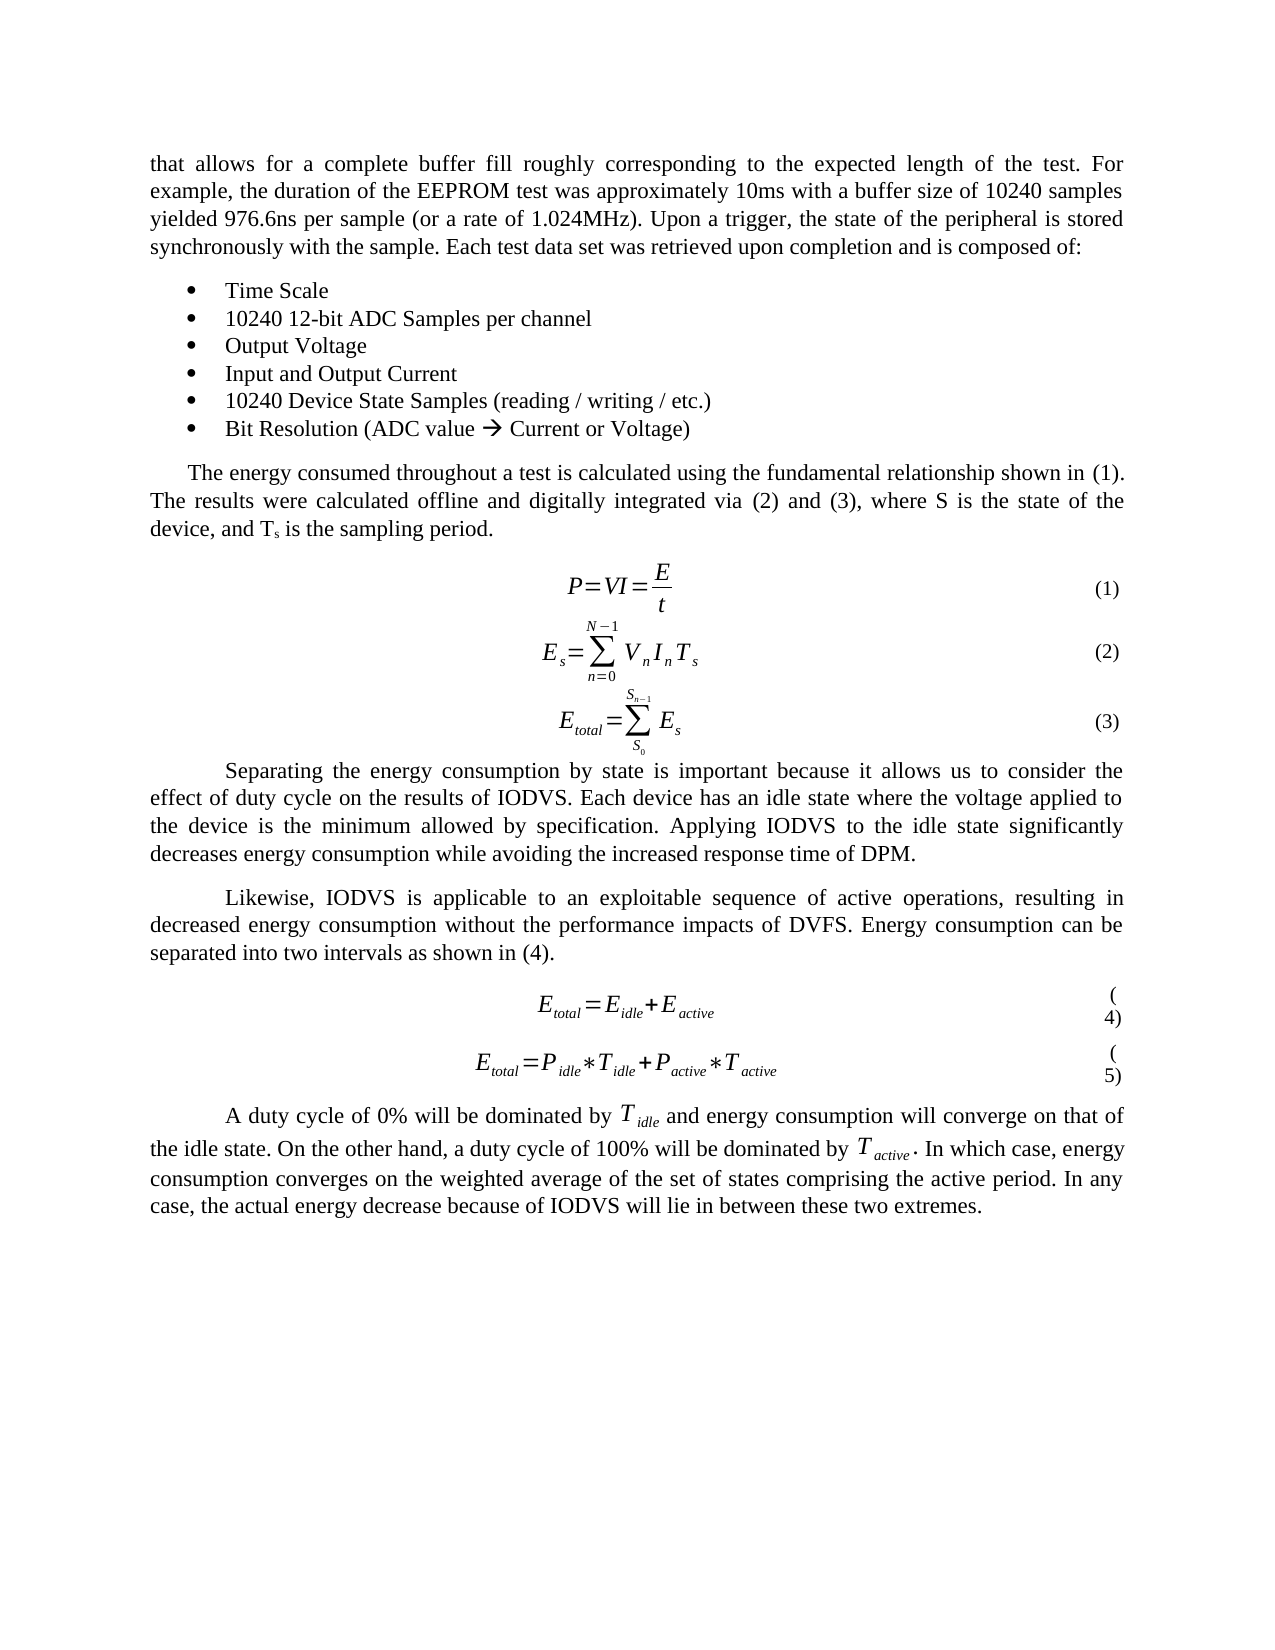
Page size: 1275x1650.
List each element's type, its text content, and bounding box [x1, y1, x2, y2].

table_cell [150, 685, 1089, 757]
table_cell [150, 1042, 1101, 1100]
text Separating the energy consumption by state is important because it allows us to consider the effect of duty cycle on the results of IODVS. Each device has an idle state where the voltage applied to the device is the minimum allowed by specification. Applying IODVS to the idle state significantly decreases energy consumption while avoiding the increased response time of DPM. [150, 757, 1125, 866]
table_cell [150, 618, 1089, 685]
text The energy consumed throughout a test is calculated using the fundamental relationship shown in (1). The results were calculated offline and digitally integrated via (2) and (3), where S is the state of the device, and Ts is the sampling period. [150, 459, 1125, 541]
list 10240 12-bit ADC Samples per channel [187, 305, 1125, 331]
list Input and Output Current [187, 360, 1125, 386]
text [150, 150, 1125, 259]
table_cell (3) [1089, 685, 1125, 757]
list Output Voltage [187, 332, 1125, 359]
list Bit Resolution (ADC value Current or Voltage) [187, 415, 1125, 441]
table_cell (2) [1089, 618, 1125, 685]
table_cell (5) [1101, 1042, 1125, 1100]
text Likewise, IODVS is applicable to an exploitable sequence of active operations, resulting in decreased energy consumption without the performance impacts of DVFS. Energy consumption can be separated into two intervals as shown in (4). [150, 884, 1125, 965]
list 10240 Device State Samples (reading / writing / etc.) [187, 387, 1125, 414]
table_header [150, 983, 1101, 1042]
list Time Scale [187, 277, 1125, 303]
table_header (1) [1089, 559, 1125, 618]
table_header [150, 559, 1089, 618]
text A duty cycle of 0% will be dominated by and energy consumption will converge on that of the idle state. On the other hand, a duty cycle of 100% will be dominated by In which case, energy consumption converges on the weighted average of the set of states comprising the active period. In any case, the actual energy decrease because of IODVS will lie in between these two extremes. [150, 1100, 1125, 1219]
table_header (4) [1101, 983, 1125, 1042]
